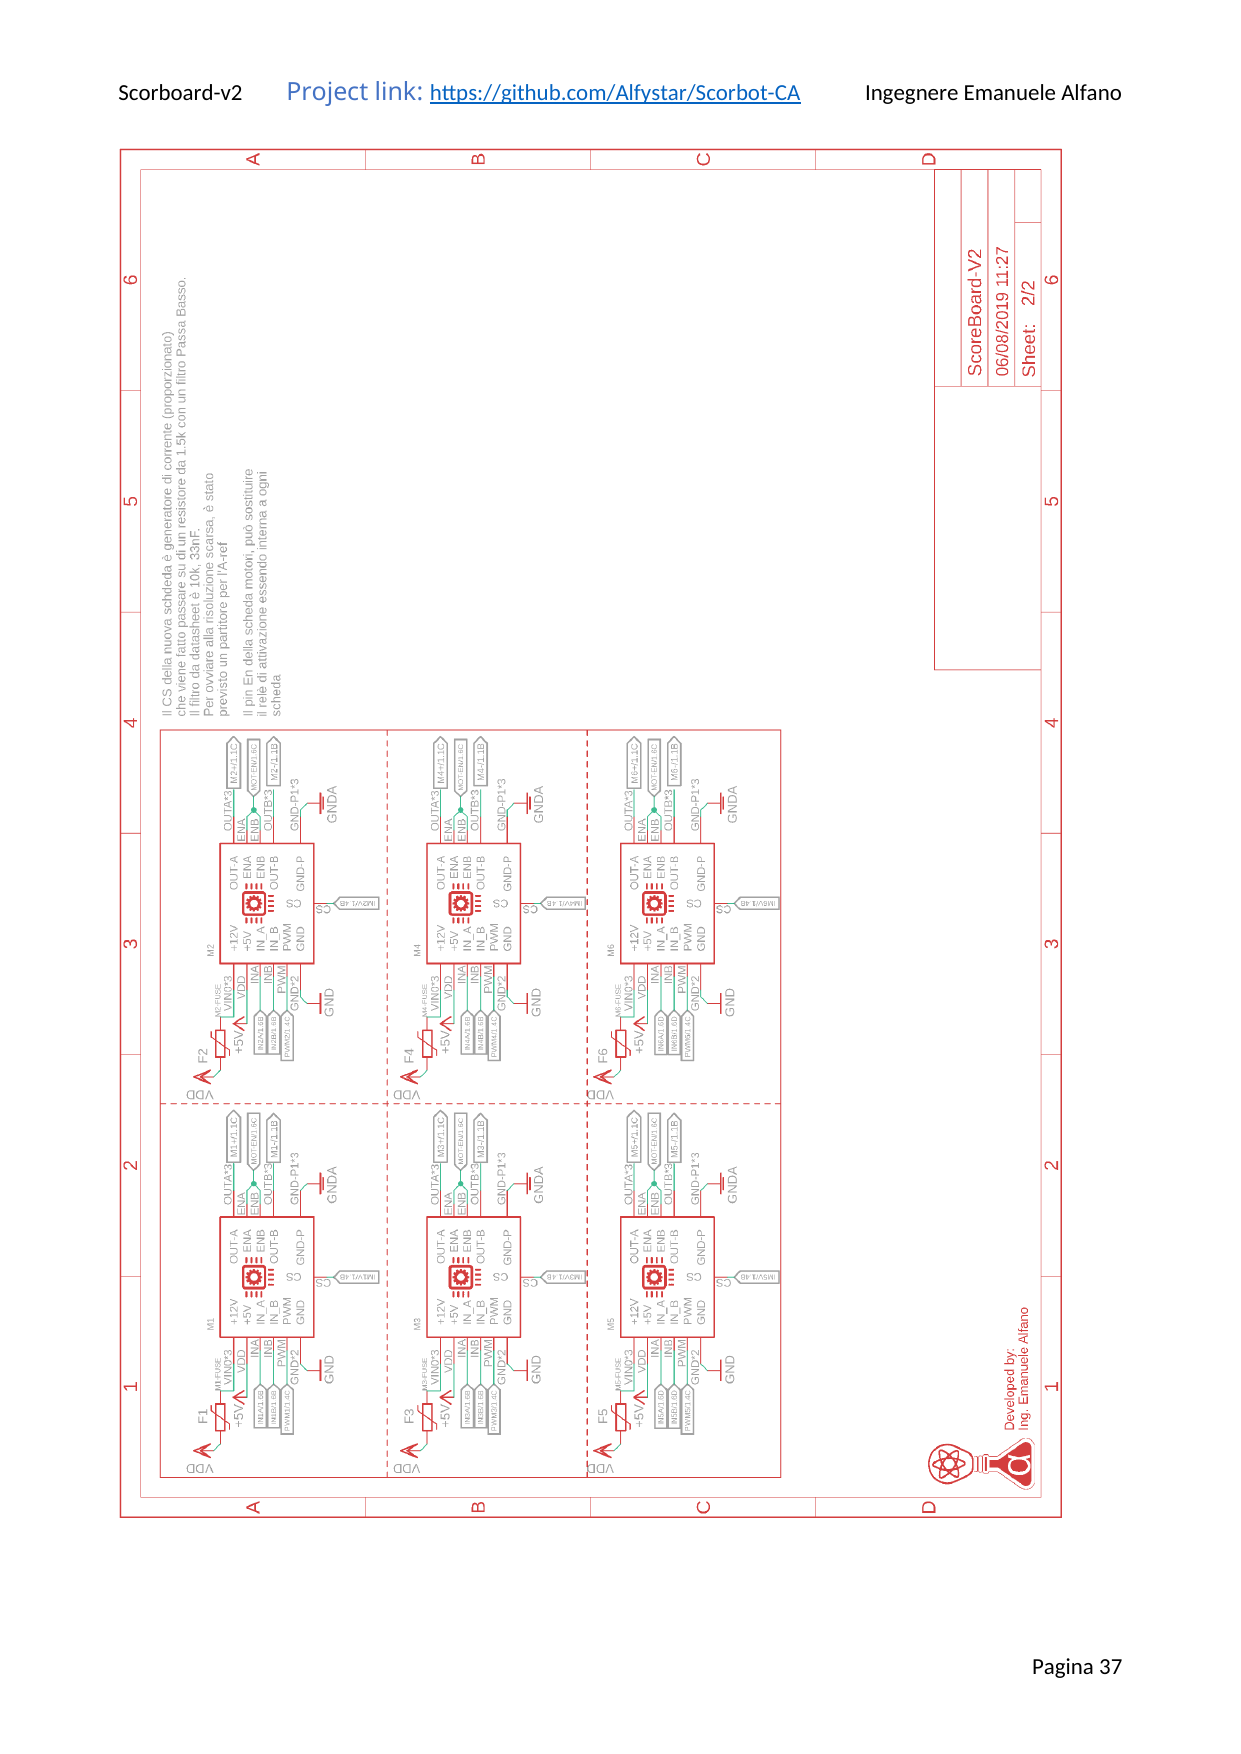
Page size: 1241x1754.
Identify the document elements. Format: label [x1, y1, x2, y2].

picture [120, 149, 1064, 1518]
